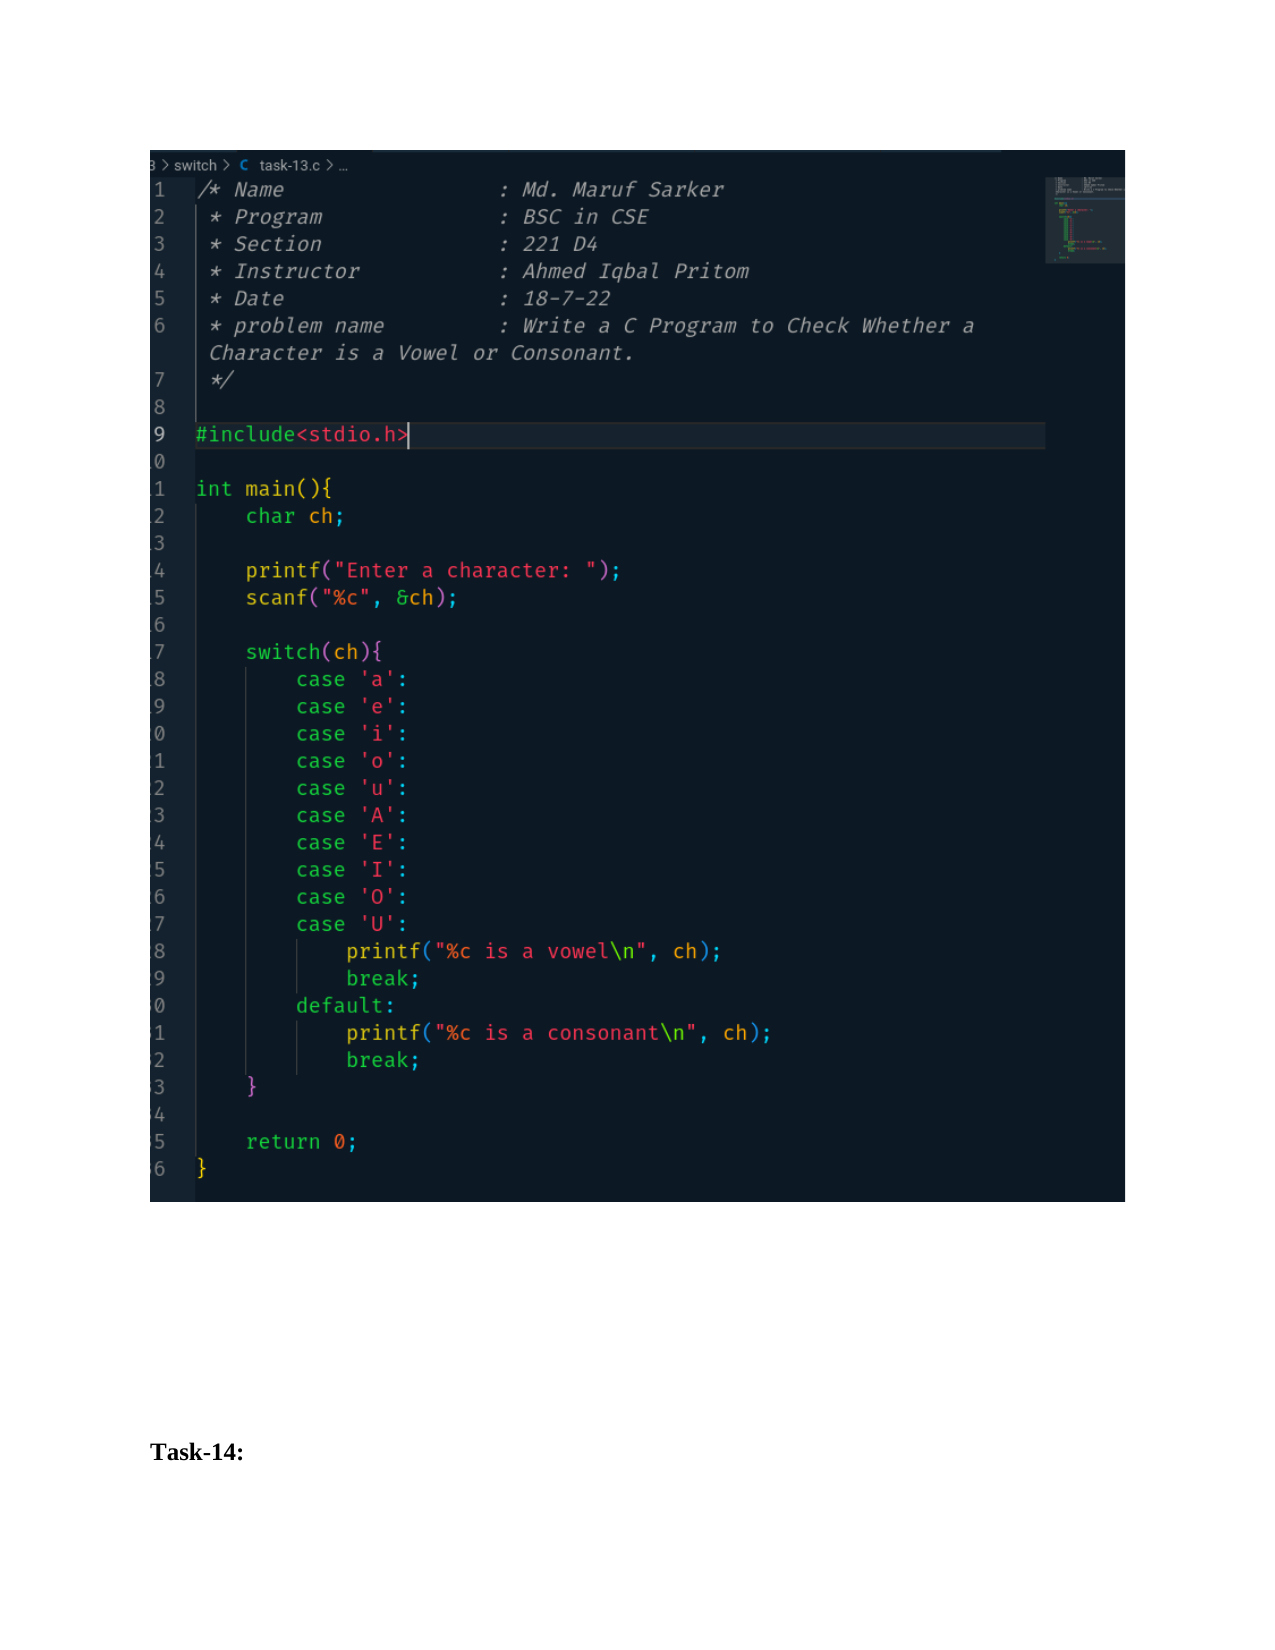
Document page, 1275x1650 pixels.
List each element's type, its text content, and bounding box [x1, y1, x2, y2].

picture [150, 150, 1125, 1202]
text Task-14: [150, 1437, 1125, 1466]
